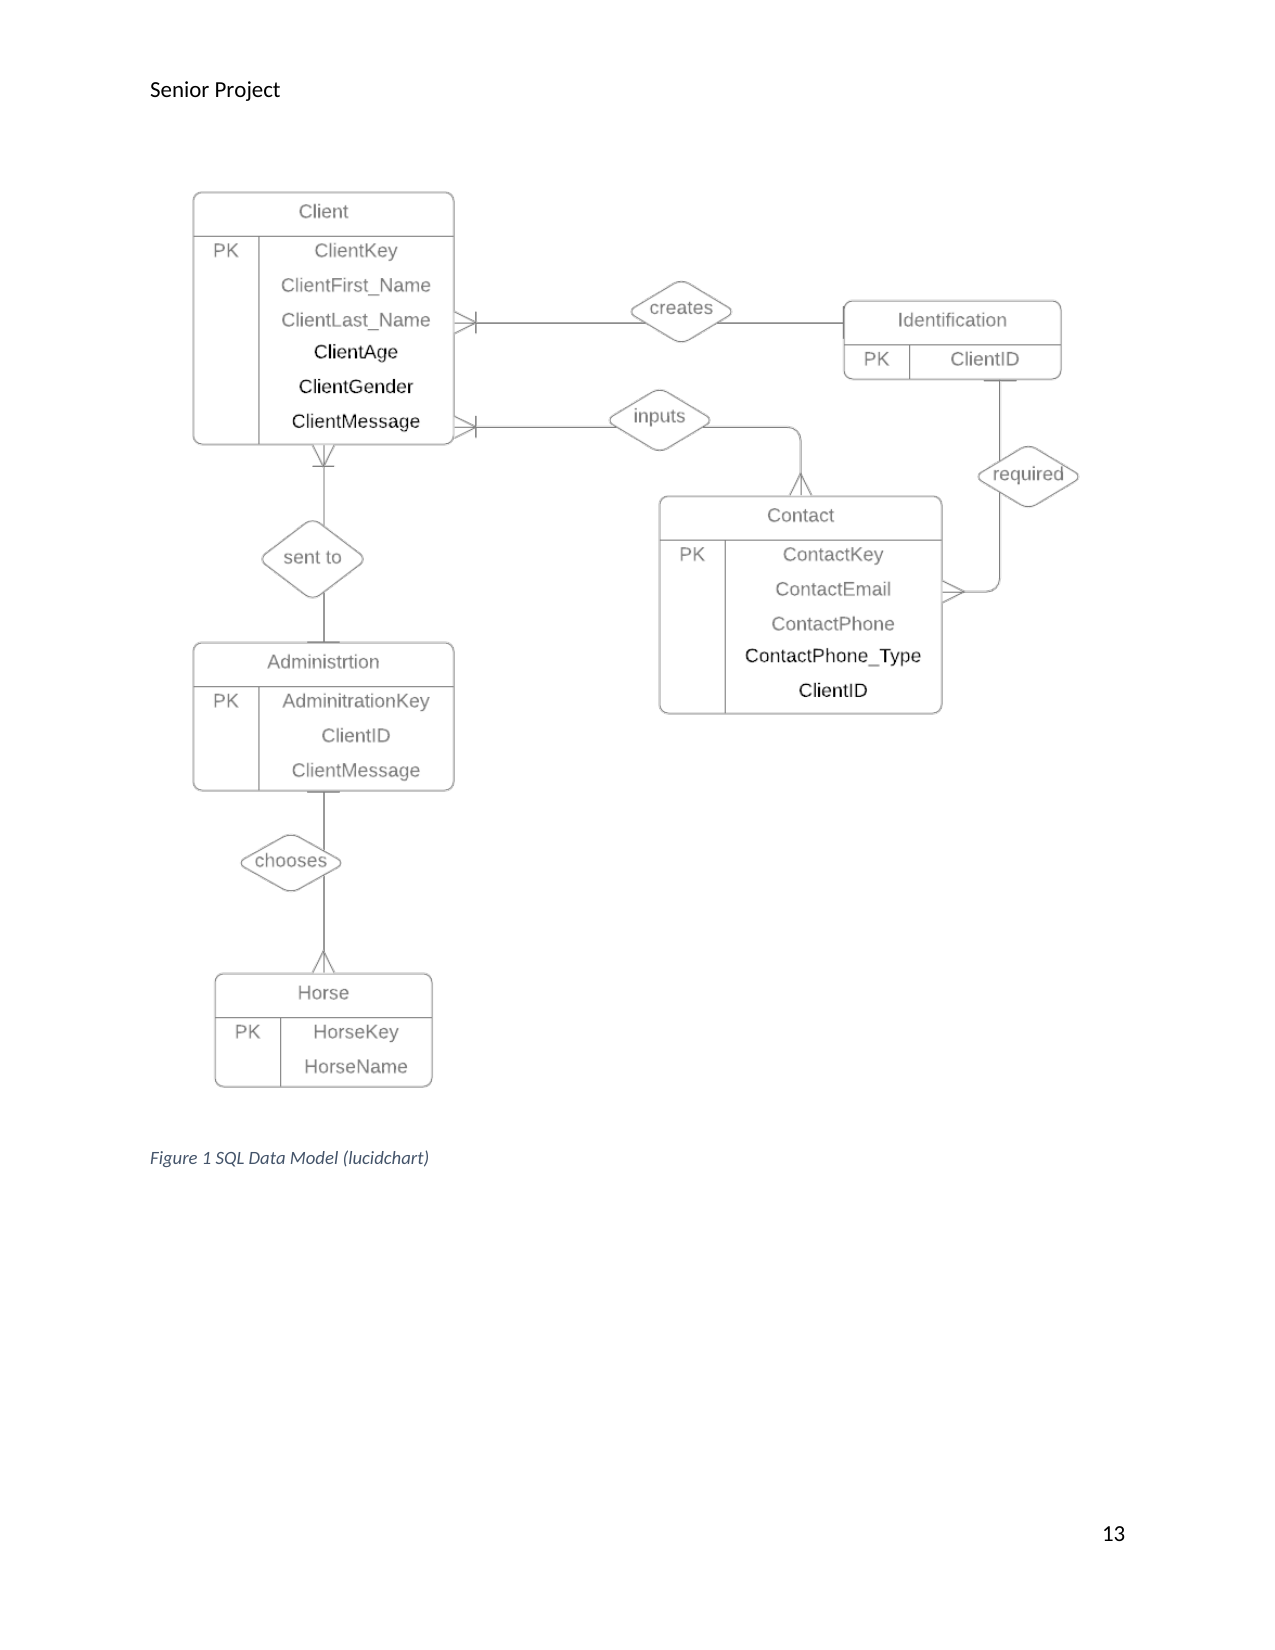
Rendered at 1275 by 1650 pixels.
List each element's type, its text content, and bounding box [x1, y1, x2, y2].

picture [150, 150, 1125, 1130]
text Figure 1 SQL Data Model (lucidchart) [150, 1146, 1125, 1169]
